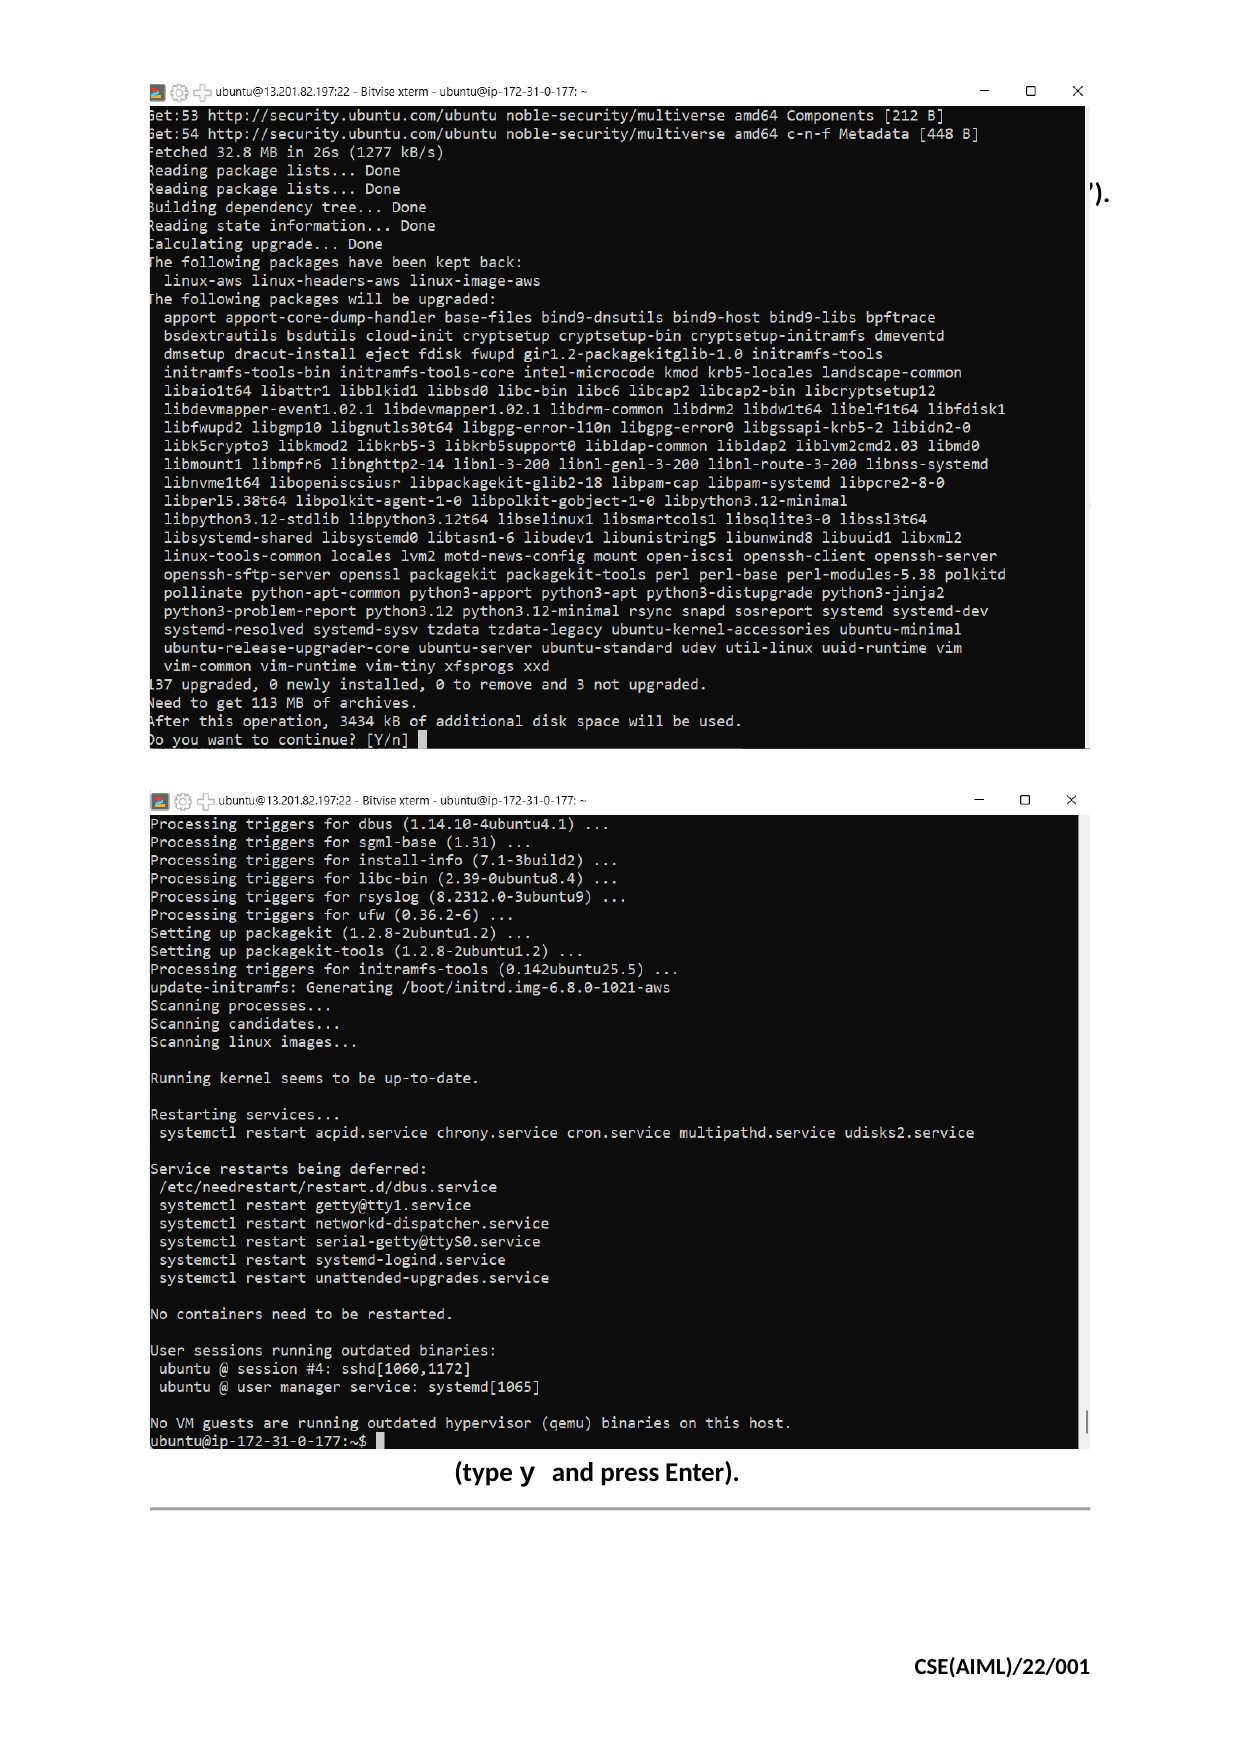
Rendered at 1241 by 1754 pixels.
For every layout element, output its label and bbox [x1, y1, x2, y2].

picture [149, 82, 1091, 749]
picture [149, 790, 1090, 1449]
